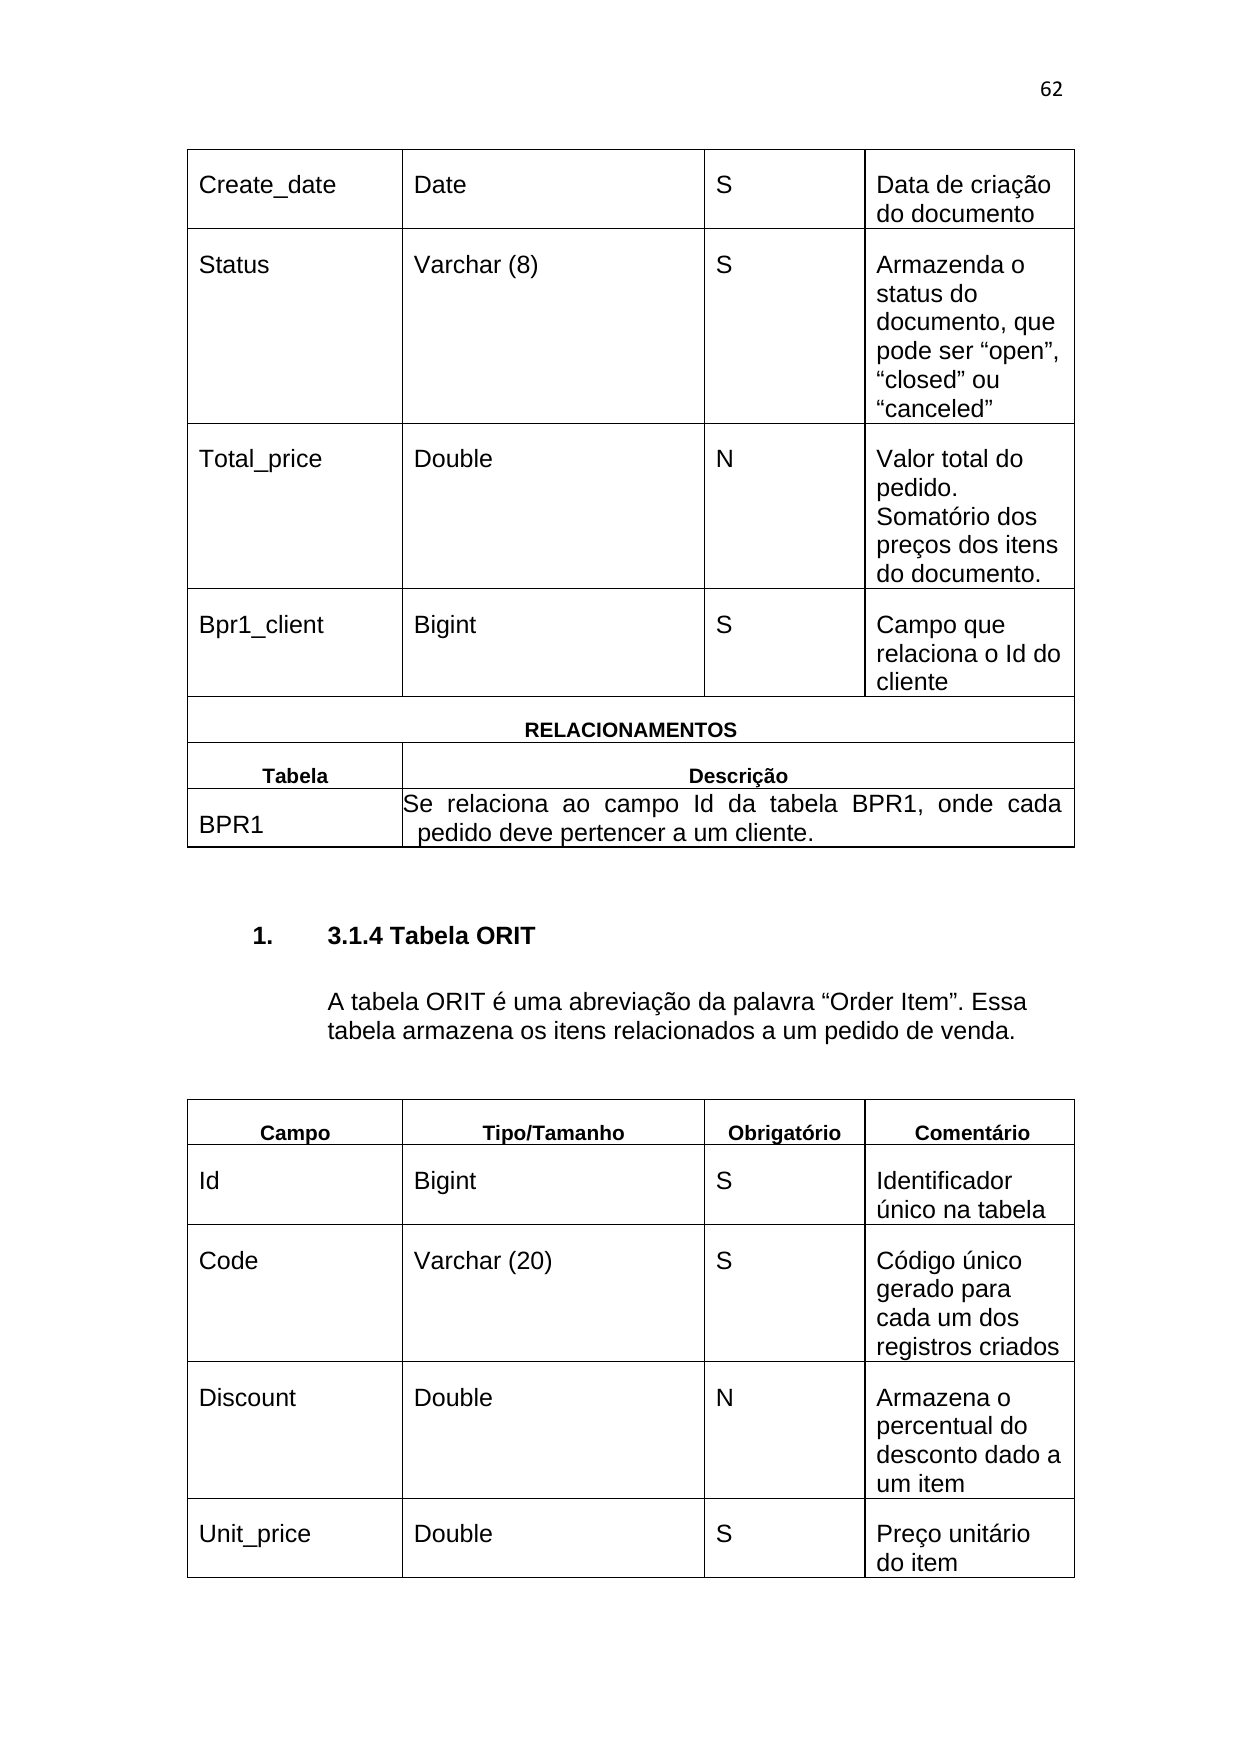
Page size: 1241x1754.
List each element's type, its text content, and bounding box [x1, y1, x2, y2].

table_cell S [705, 1499, 864, 1577]
table_cell Armazenda o status do documento, que pode ser “open”, “closed” ou “canceled” [866, 229, 1074, 422]
table_cell S [705, 1225, 864, 1361]
table_cell Id [188, 1145, 402, 1224]
table_cell Varchar (8) [403, 229, 704, 422]
table_cell Tabela [188, 743, 402, 788]
table_cell Campo que relaciona o Id do cliente [866, 589, 1074, 696]
table_cell Se relaciona ao campo Id da tabela BPR1, onde cada pedido deve pertencer a um cliente. [403, 789, 1074, 846]
table_cell S [705, 150, 864, 228]
table_cell Create_date [188, 150, 402, 228]
table_cell N [705, 1362, 864, 1497]
table_cell Code [188, 1225, 402, 1361]
table_cell Bigint [403, 1145, 704, 1224]
table_header Campo [188, 1100, 402, 1144]
table_cell Bpr1_client [188, 589, 402, 696]
table_cell Bigint [403, 589, 704, 696]
table_cell S [705, 589, 864, 696]
table_cell Double [403, 1499, 704, 1577]
table_cell Double [403, 1362, 704, 1497]
table_cell N [705, 424, 864, 588]
table_cell RELACIONAMENTOS [188, 697, 1074, 742]
subtitle 3.1.4 Tabela ORIT [252, 921, 1063, 950]
table_cell Valor total do pedido. Somatório dos preços dos itens do documento. [866, 424, 1074, 588]
table_header Comentário [866, 1100, 1074, 1144]
table_cell Identificador único na tabela [866, 1145, 1074, 1224]
table_header Obrigatório [705, 1100, 864, 1144]
table_cell Discount [188, 1362, 402, 1497]
table_cell Unit_price [188, 1499, 402, 1577]
table_cell Armazena o percentual do desconto dado a um item [866, 1362, 1074, 1497]
table_cell Status [188, 229, 402, 422]
table_cell Código único gerado para cada um dos registros criados [866, 1225, 1074, 1361]
table_cell S [705, 229, 864, 422]
table_cell Varchar (20) [403, 1225, 704, 1361]
table_header Tipo/Tamanho [403, 1100, 704, 1144]
table_cell Descrição [403, 743, 1074, 788]
table_cell Total_price [188, 424, 402, 588]
table_cell S [705, 1145, 864, 1224]
table_cell BPR1 [188, 789, 402, 846]
table_cell Preço unitário do item [866, 1499, 1074, 1577]
table_cell Data de criação do documento [866, 150, 1074, 228]
table_cell Double [403, 424, 704, 588]
subtitle A tabela ORIT é uma abreviação da palavra “Order Item”. Essa tabela armazena os itens relacionados a um pedido de venda. [327, 987, 1063, 1073]
table_cell Date [403, 150, 704, 228]
